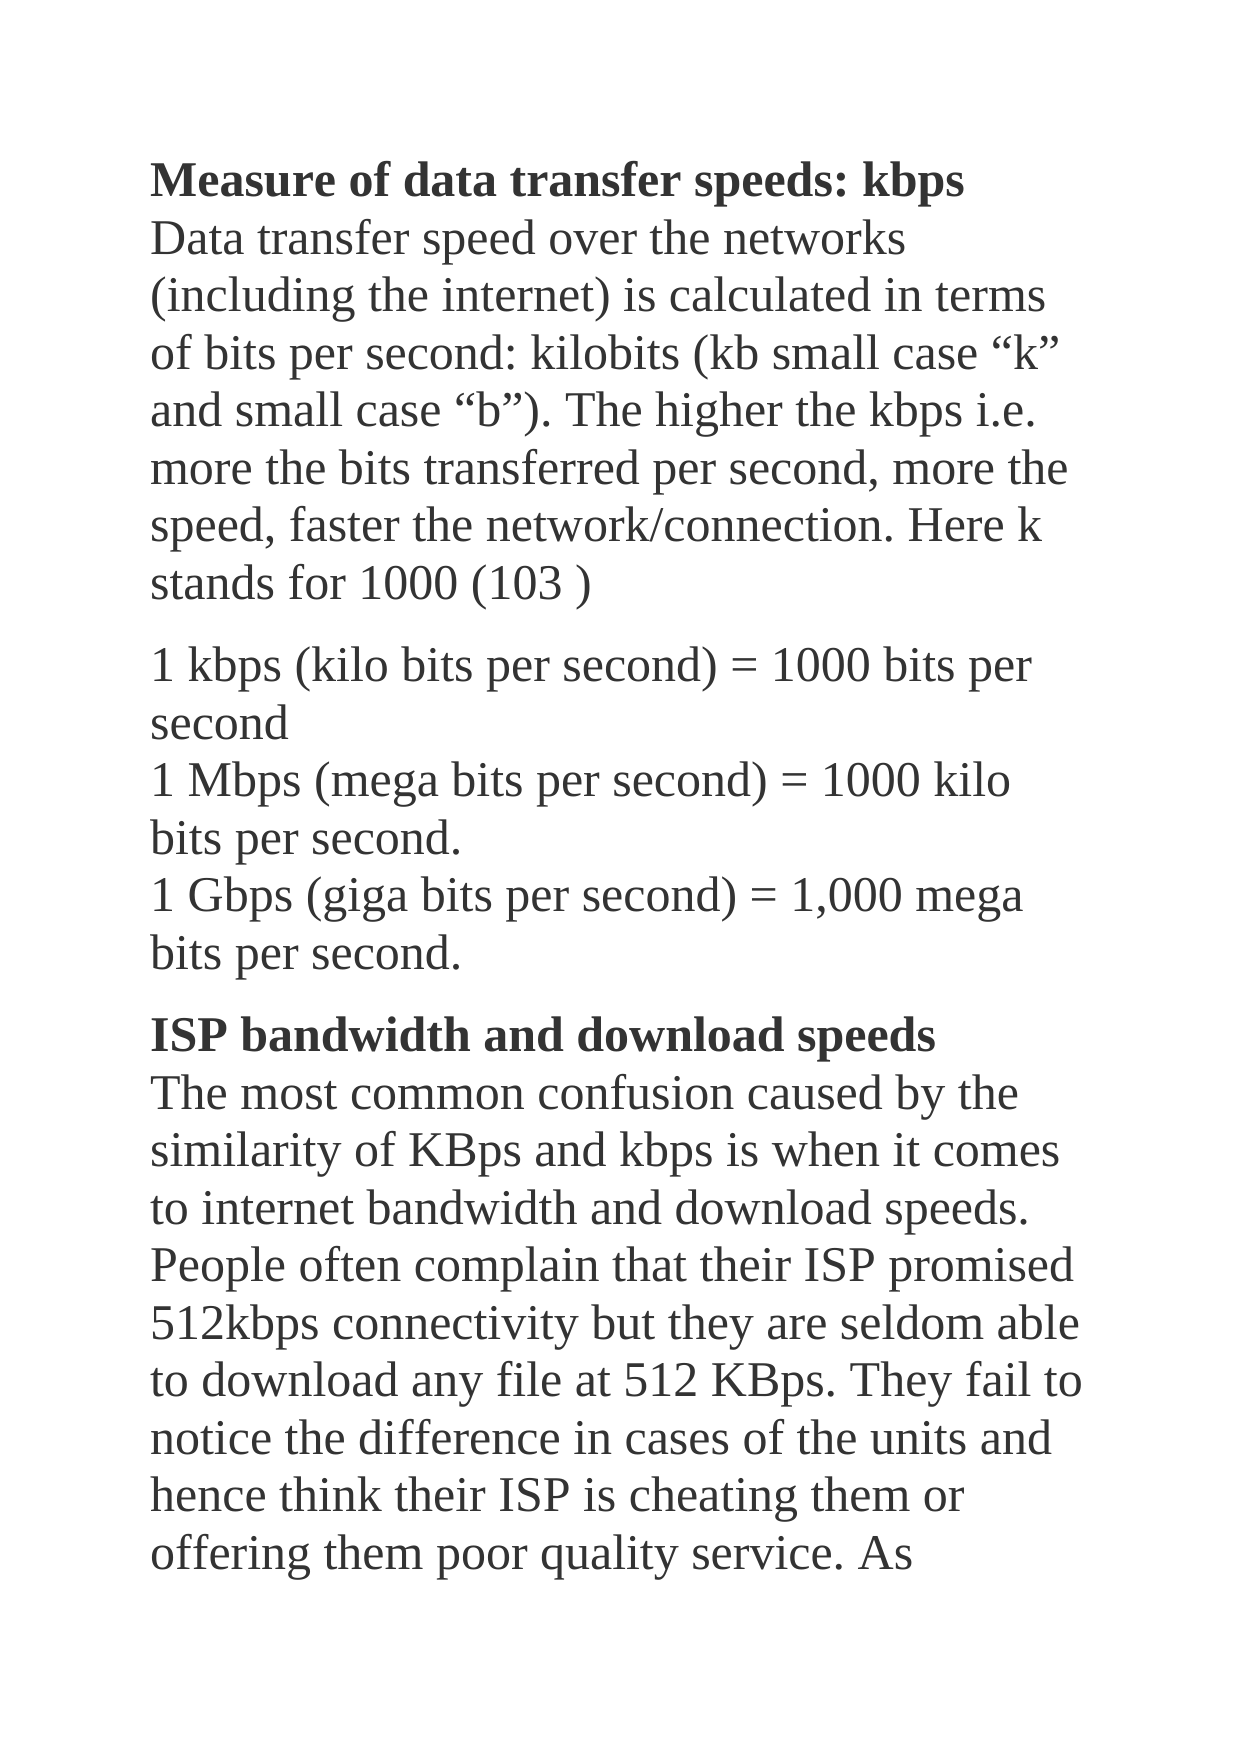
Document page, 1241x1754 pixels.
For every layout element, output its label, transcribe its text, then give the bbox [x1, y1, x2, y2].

text Measure of data transfer speeds: kbps Data transfer speed over the networks (including the internet) is calculated in terms of bits per second: kilobits (kb small case “k” and small case “b”). The higher the kbps i.e. more the bits transferred per second, more the speed, faster the network/connection. Here k stands for 1000 (103 ) [150, 150, 1090, 610]
text 1 kbps (kilo bits per second) = 1000 bits per second 1 Mbps (mega bits per second) = 1000 kilo bits per second. 1 Gbps (giga bits per second) = 1,000 mega bits per second. [150, 635, 1090, 980]
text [150, 1005, 1090, 1580]
